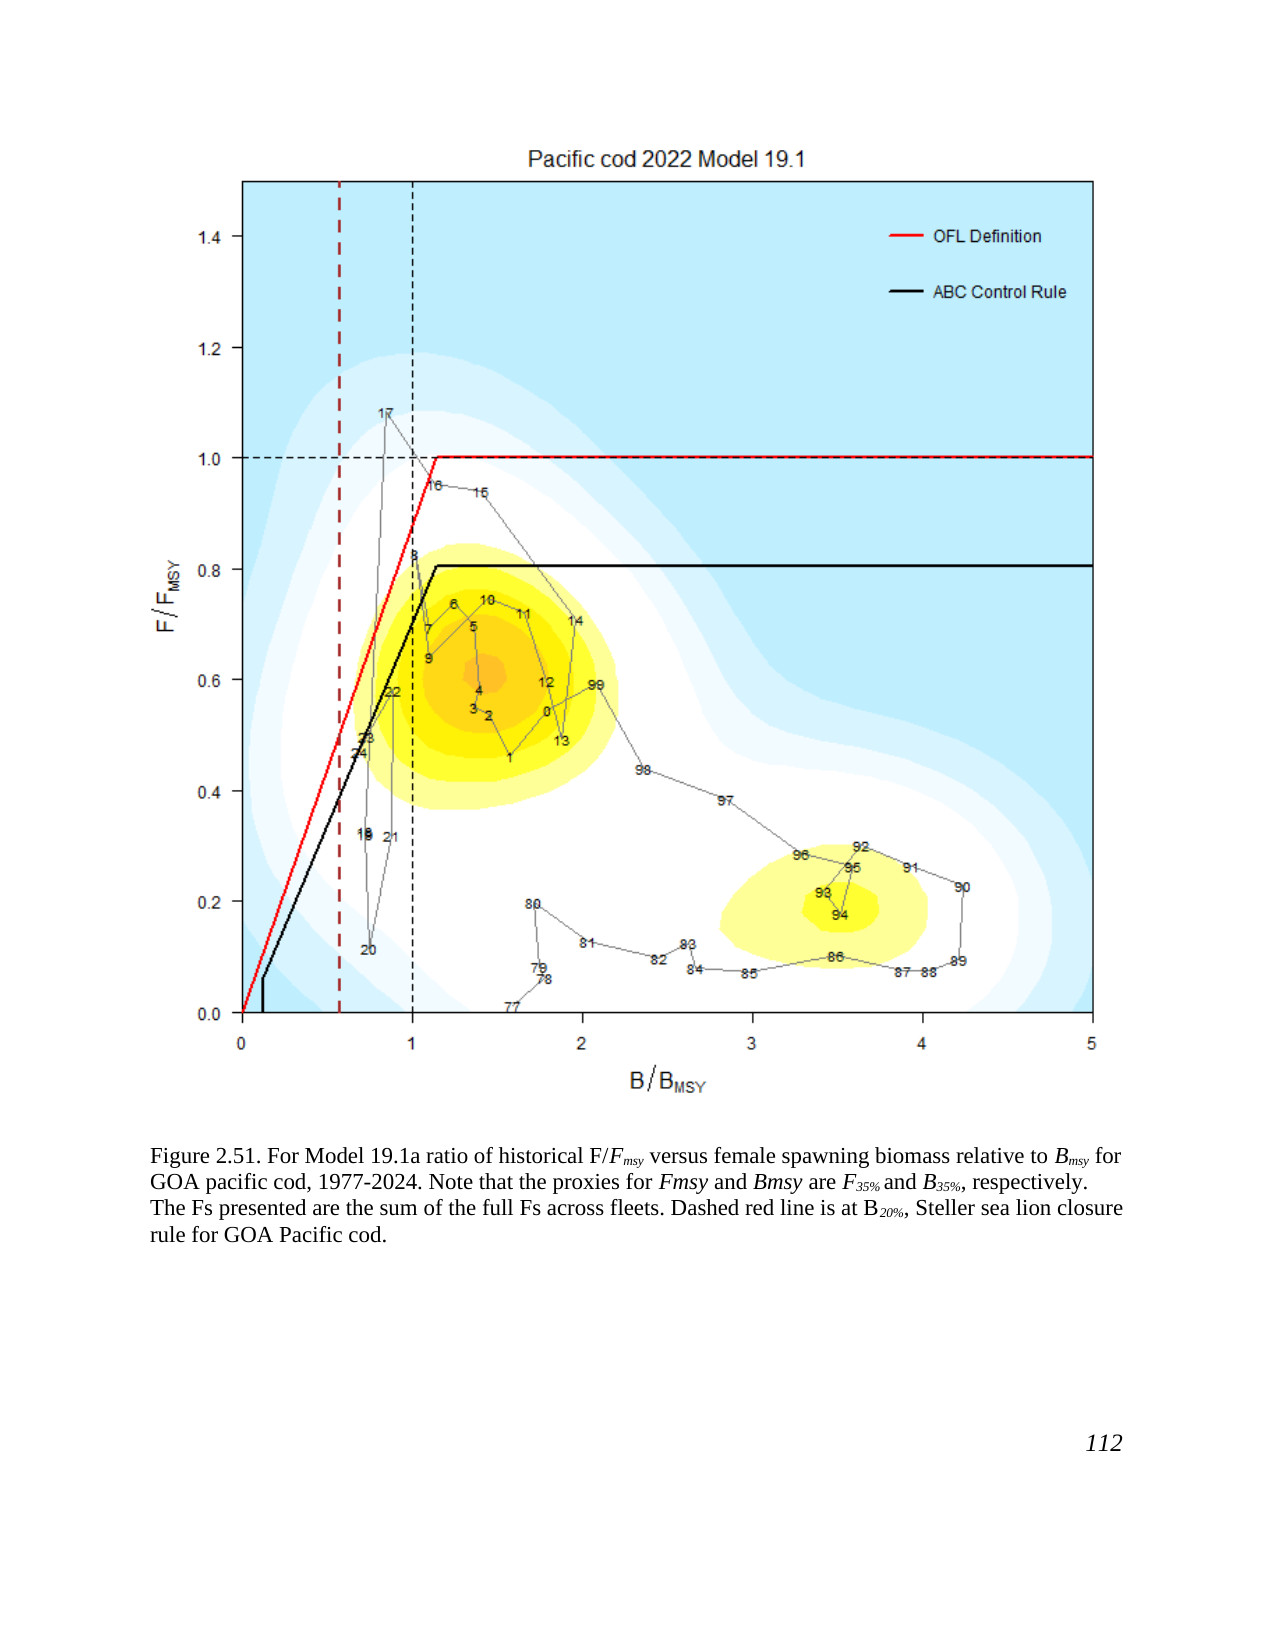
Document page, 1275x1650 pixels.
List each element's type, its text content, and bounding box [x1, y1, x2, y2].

picture [150, 150, 1125, 1125]
text Figure 2.51. For Model 19.1a ratio of historical F/Fmsy versus female spawning biomass relative to Bmsy for GOA pacific cod, 1977-2024. Note that the proxies for Fmsy and Bmsy are F35% and B35%, respectively. The Fs presented are the sum of the full Fs across fleets. Dashed red line is at B20%, Steller sea lion closure rule for GOA Pacific cod. [150, 1142, 1125, 1247]
